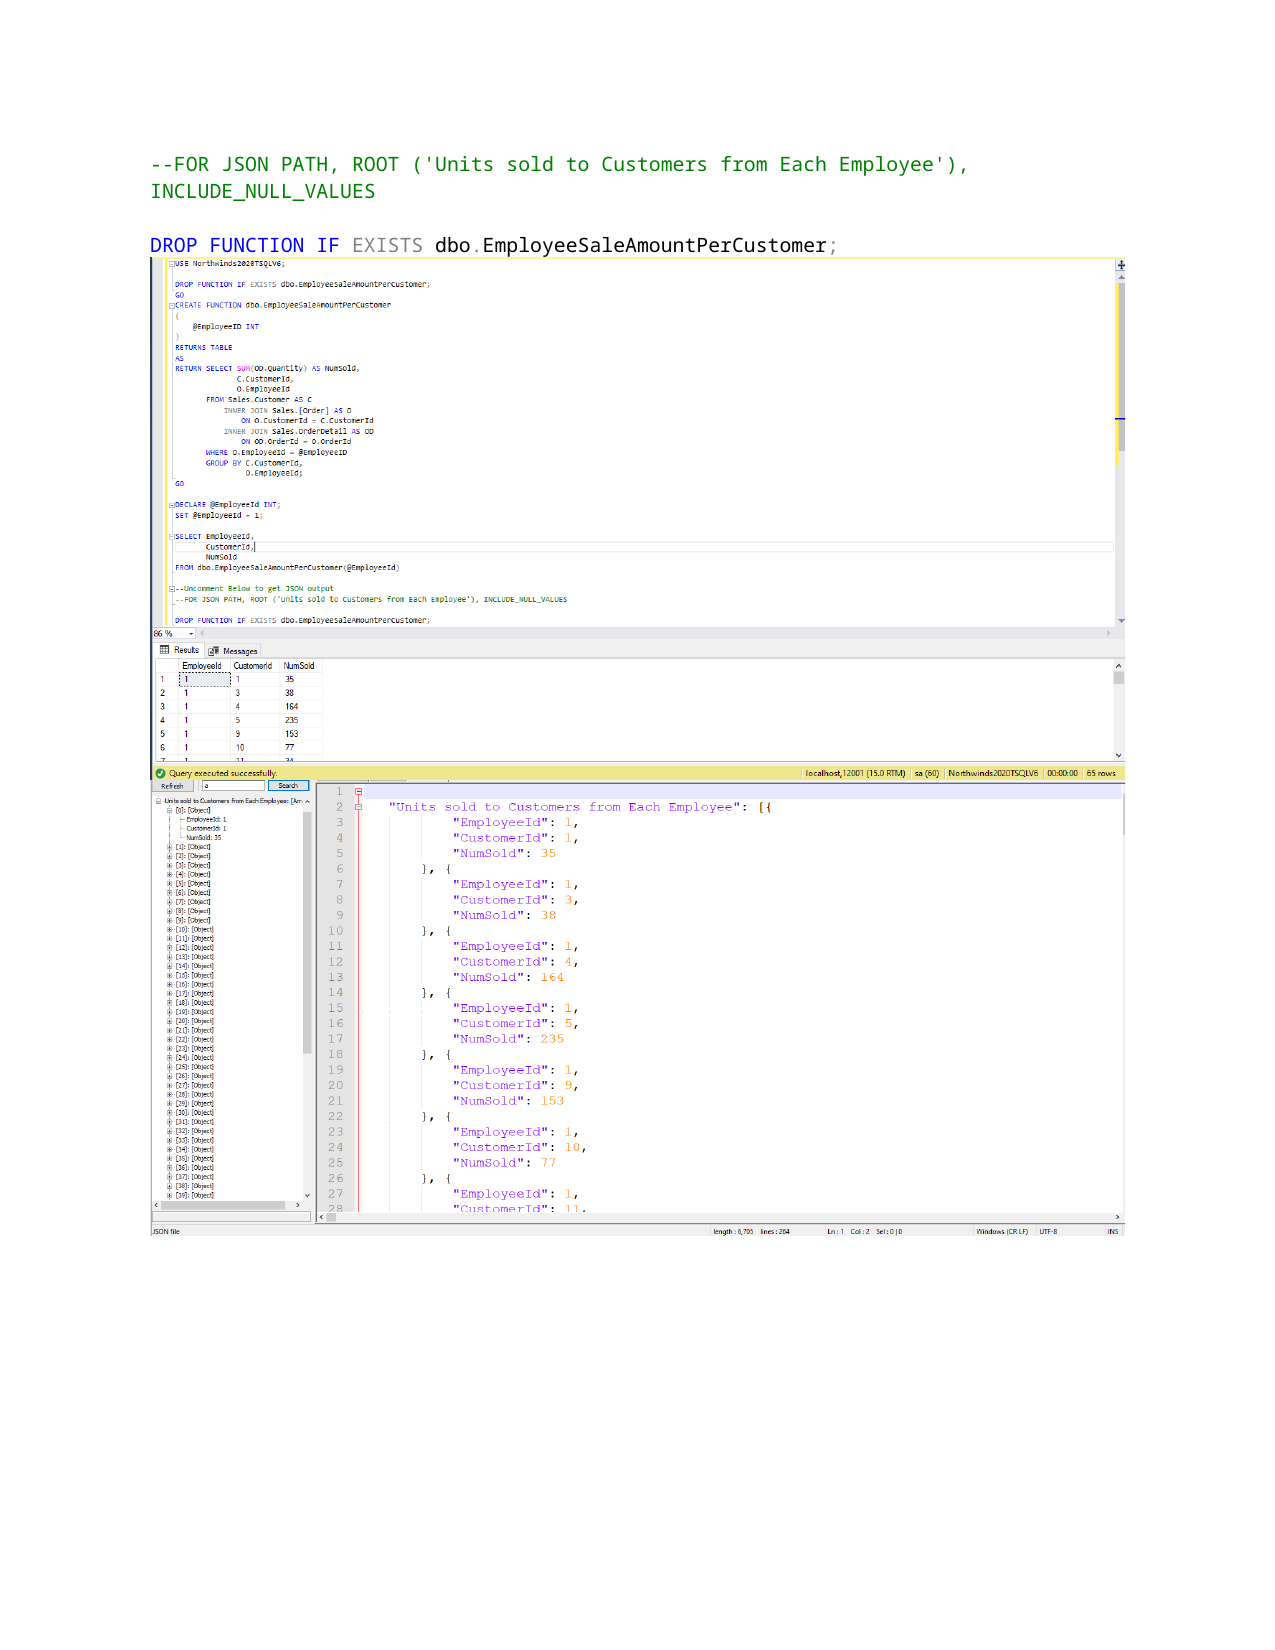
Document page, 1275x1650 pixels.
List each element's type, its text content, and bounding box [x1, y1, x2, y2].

picture [150, 257, 1125, 1236]
text DROP FUNCTION IF EXISTS dbo.EmployeeSaleAmountPerCustomer; [150, 231, 1125, 257]
text --FOR JSON PATH, ROOT ('Units sold to Customers from Each Employee'), INCLUDE_NULL_VALUES [150, 150, 1125, 204]
